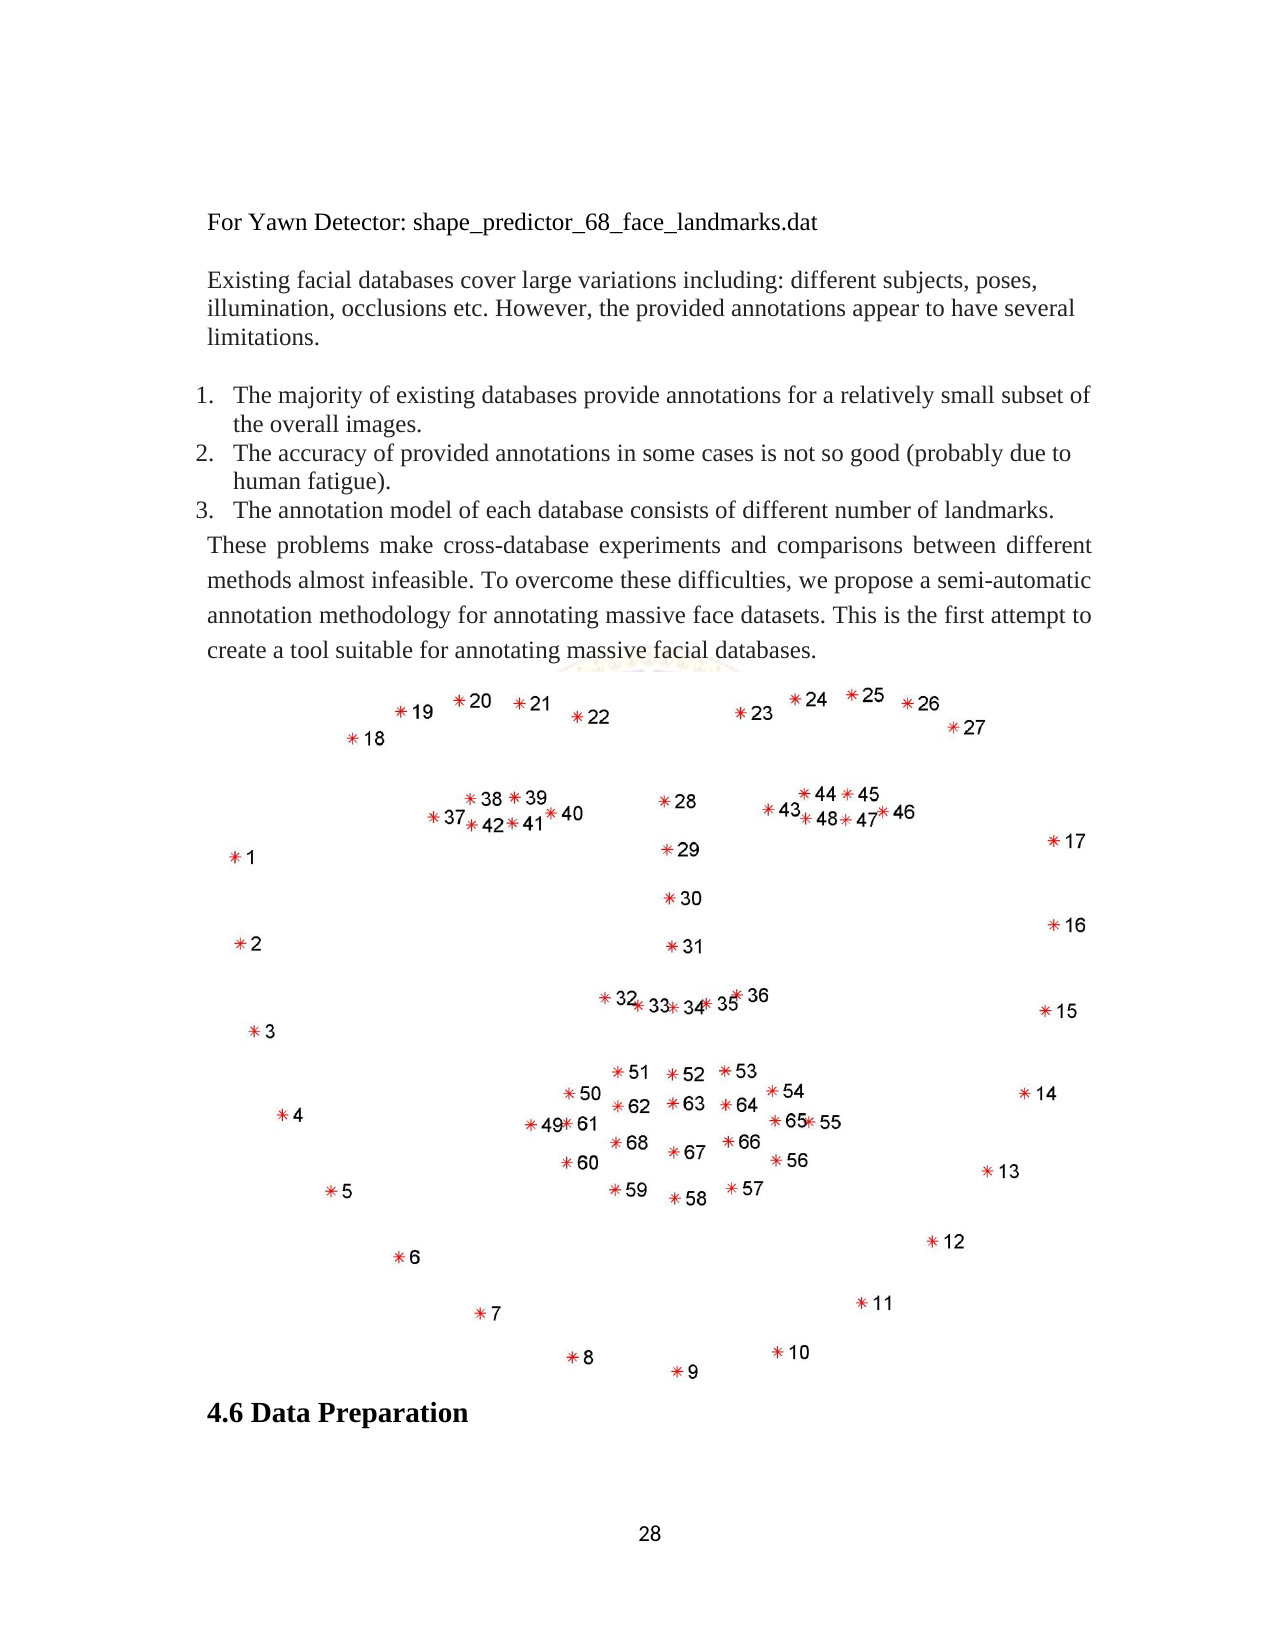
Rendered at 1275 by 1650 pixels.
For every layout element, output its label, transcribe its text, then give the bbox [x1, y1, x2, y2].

text For Yawn Detector: shape_predictor_68_face_landmarks.dat [207, 207, 1093, 236]
text These problems make cross-database experiments and comparisons between different methods almost infeasible. To overcome these difficulties, we propose a semi-automatic annotation methodology for annotating massive face datasets. This is the first attempt to create a tool suitable for annotating massive facial databases. [207, 524, 1093, 664]
list The annotation model of each database consists of different number of landmarks. [195, 495, 1093, 524]
picture [206, 672, 1093, 1386]
list The accuracy of provided annotations in some cases is not so good (probably due to human fatigue). [195, 438, 1093, 495]
text Existing facial databases cover large variations including: different subjects, poses, illumination, occlusions etc. However, the provided annotations appear to have several limitations. [207, 265, 1093, 351]
list The majority of existing databases provide annotations for a relatively small subset of the overall images. [195, 380, 1093, 438]
text 4.6 Data Preparation [207, 1395, 1093, 1428]
